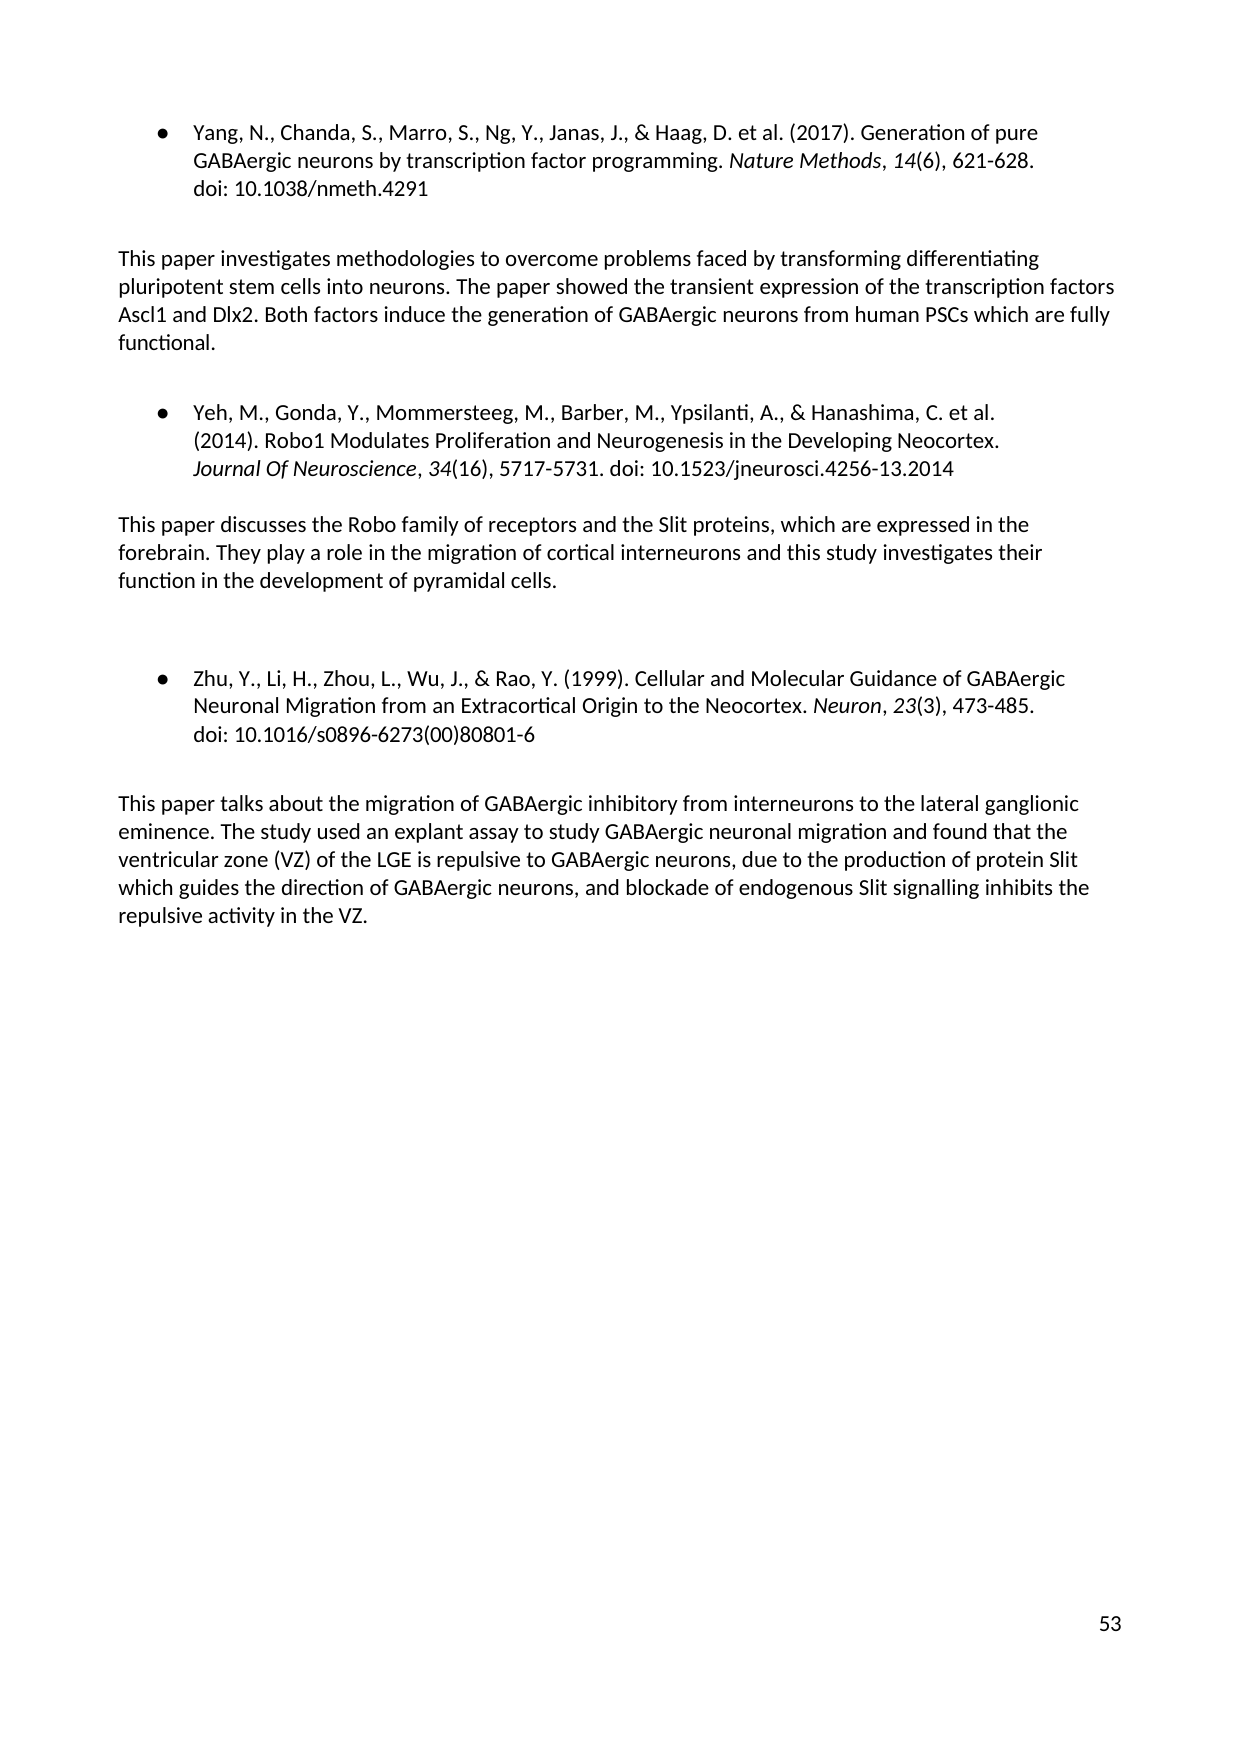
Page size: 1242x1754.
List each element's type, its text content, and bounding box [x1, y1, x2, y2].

list Yeh, M., Gonda, Y., Mommersteeg, M., Barber, M., Ypsilanti, A., & Hanashima, C. et al. (2014). Robo1 Modulates Proliferation and Neurogenesis in the Developing Neocortex. Journal Of Neuroscience, 34(16), 5717-5731. doi: 10.1523/jneurosci.4256-13.2014 [156, 398, 1058, 482]
text This paper discusses the Robo family of receptors and the Slit proteins, which are expressed in the forebrain. They play a role in the migration of cortical interneurons and this study investigates their function in the development of pyramidal cells. [118, 510, 1121, 594]
text This paper investigates methodologies to overcome problems faced by transforming differentiating pluripotent stem cells into neurons. The paper showed the transient expression of the transcription factors Ascl1 and Dlx2. Both factors induce the generation of GABAergic neurons from human PSCs which are fully functional. [118, 244, 1138, 356]
text This paper talks about the migration of GABAergic inhibitory from interneurons to the lateral ganglionic eminence. The study used an explant assay to study GABAergic neuronal migration and found that the ventricular zone (VZ) of the LGE is repulsive to GABAergic neurons, due to the production of protein Slit which guides the direction of GABAergic neurons, and blockade of endogenous Slit signalling inhibits the repulsive activity in the VZ. [118, 789, 1121, 929]
list Yang, N., Chanda, S., Marro, S., Ng, Y., Janas, J., & Haag, D. et al. (2017). Generation of pure GABAergic neurons by transcription factor programming. Nature Methods, 14(6), 621-628. doi: 10.1038/nmeth.4291 [156, 118, 1072, 203]
list Zhu, Y., Li, H., Zhou, L., Wu, J., & Rao, Y. (1999). Cellular and Molecular Guidance of GABAergic Neuronal Migration from an Extracortical Origin to the Neocortex. Neuron, 23(3), 473-485. doi: 10.1016/s0896-6273(00)80801-6 [156, 664, 1072, 748]
